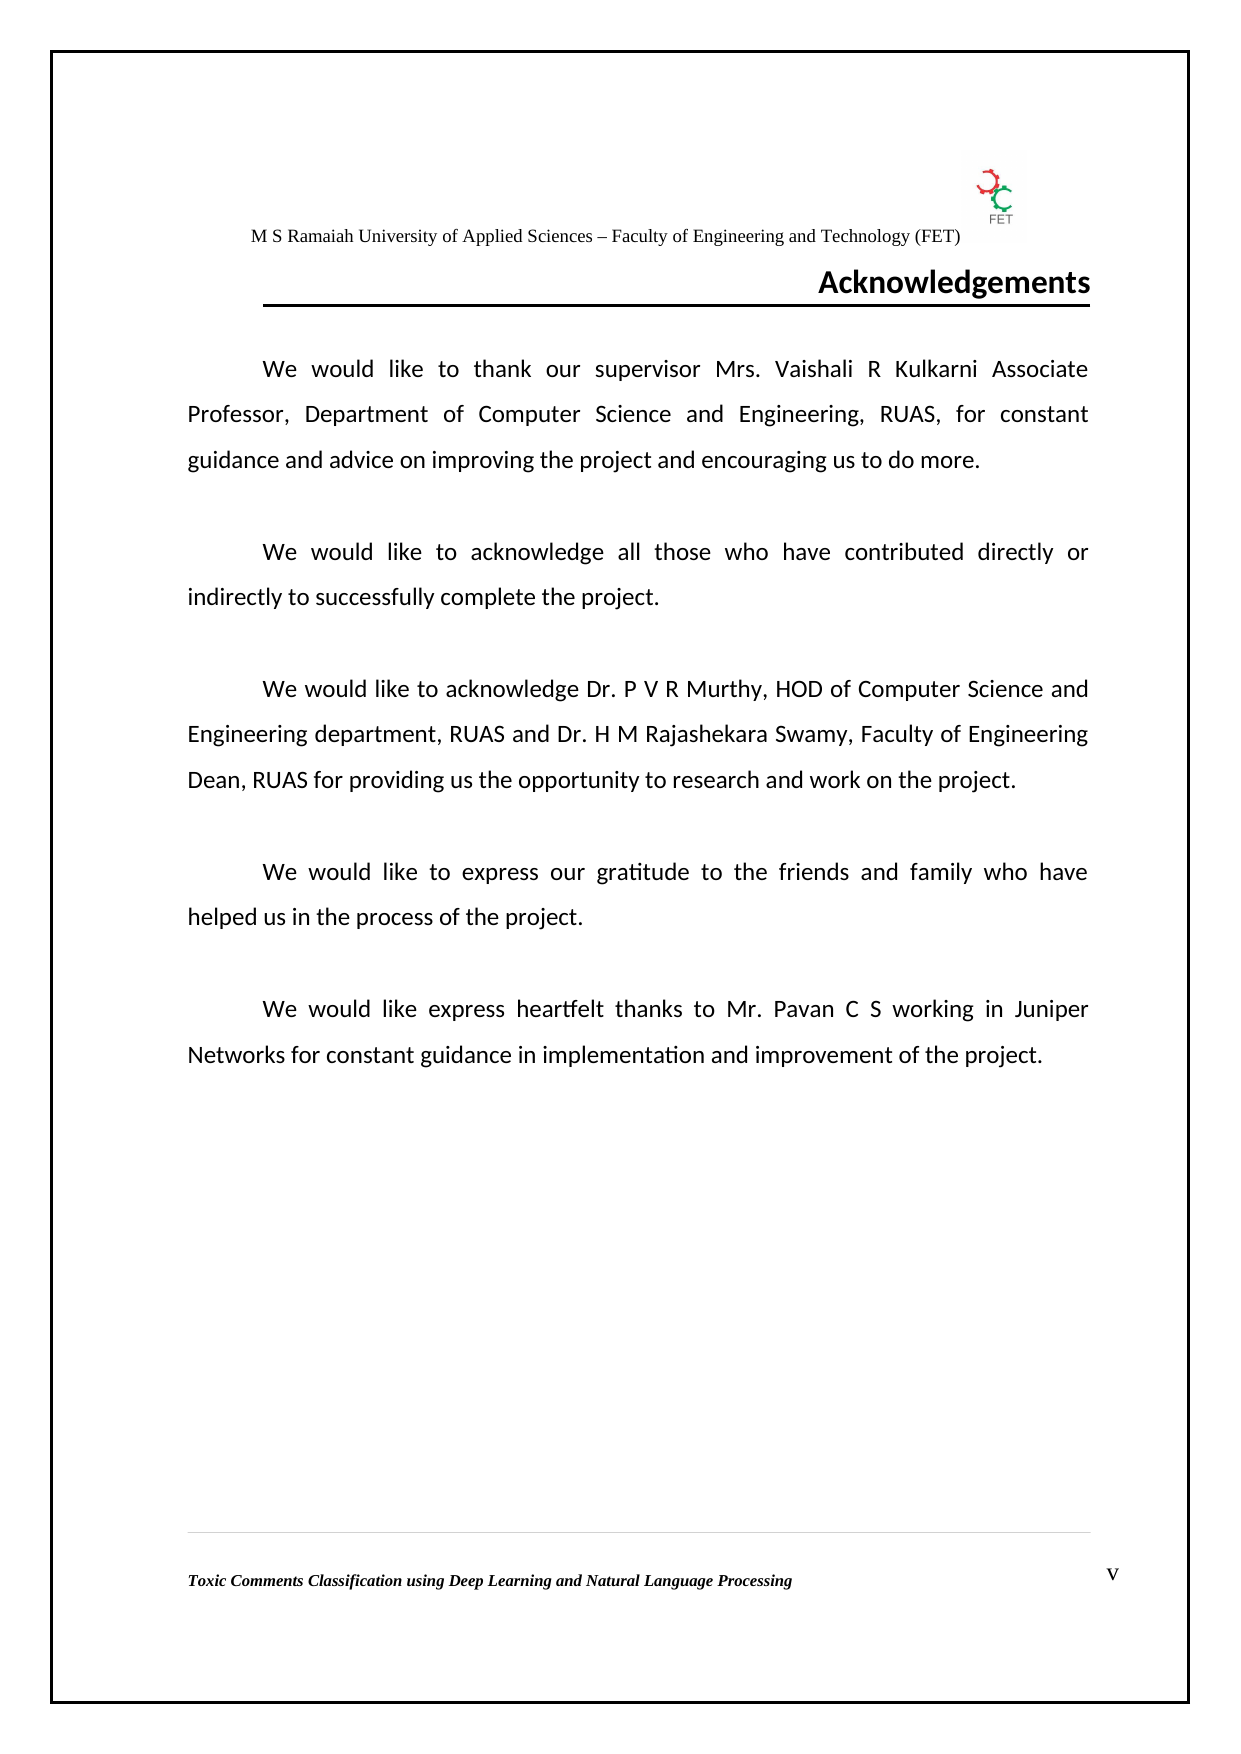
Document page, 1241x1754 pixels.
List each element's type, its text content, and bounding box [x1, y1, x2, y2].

text We would like to thank our supervisor Mrs. Vaishali R Kulkarni Associate Professor, Department of Computer Science and Engineering, RUAS, for constant guidance and advice on improving the project and encouraging us to do more. [187, 353, 1090, 475]
text We would like to acknowledge all those who have contributed directly or indirectly to successfully complete the project. [187, 536, 1090, 612]
text We would like to express our gratitude to the friends and family who have helped us in the process of the project. [187, 856, 1090, 932]
text We would like express heartfelt thanks to Mr. Pavan C S working in Juniper Networks for constant guidance in implementation and improvement of the project. [187, 993, 1090, 1069]
picture [961, 150, 1028, 243]
subtitle Acknowledgements [262, 261, 1090, 307]
text We would like to acknowledge Dr. P V R Murthy, HOD of Computer Science and Engineering department, RUAS and Dr. H M Rajashekara Swamy, Faculty of Engineering Dean, RUAS for providing us the opportunity to research and work on the project. [187, 673, 1090, 795]
